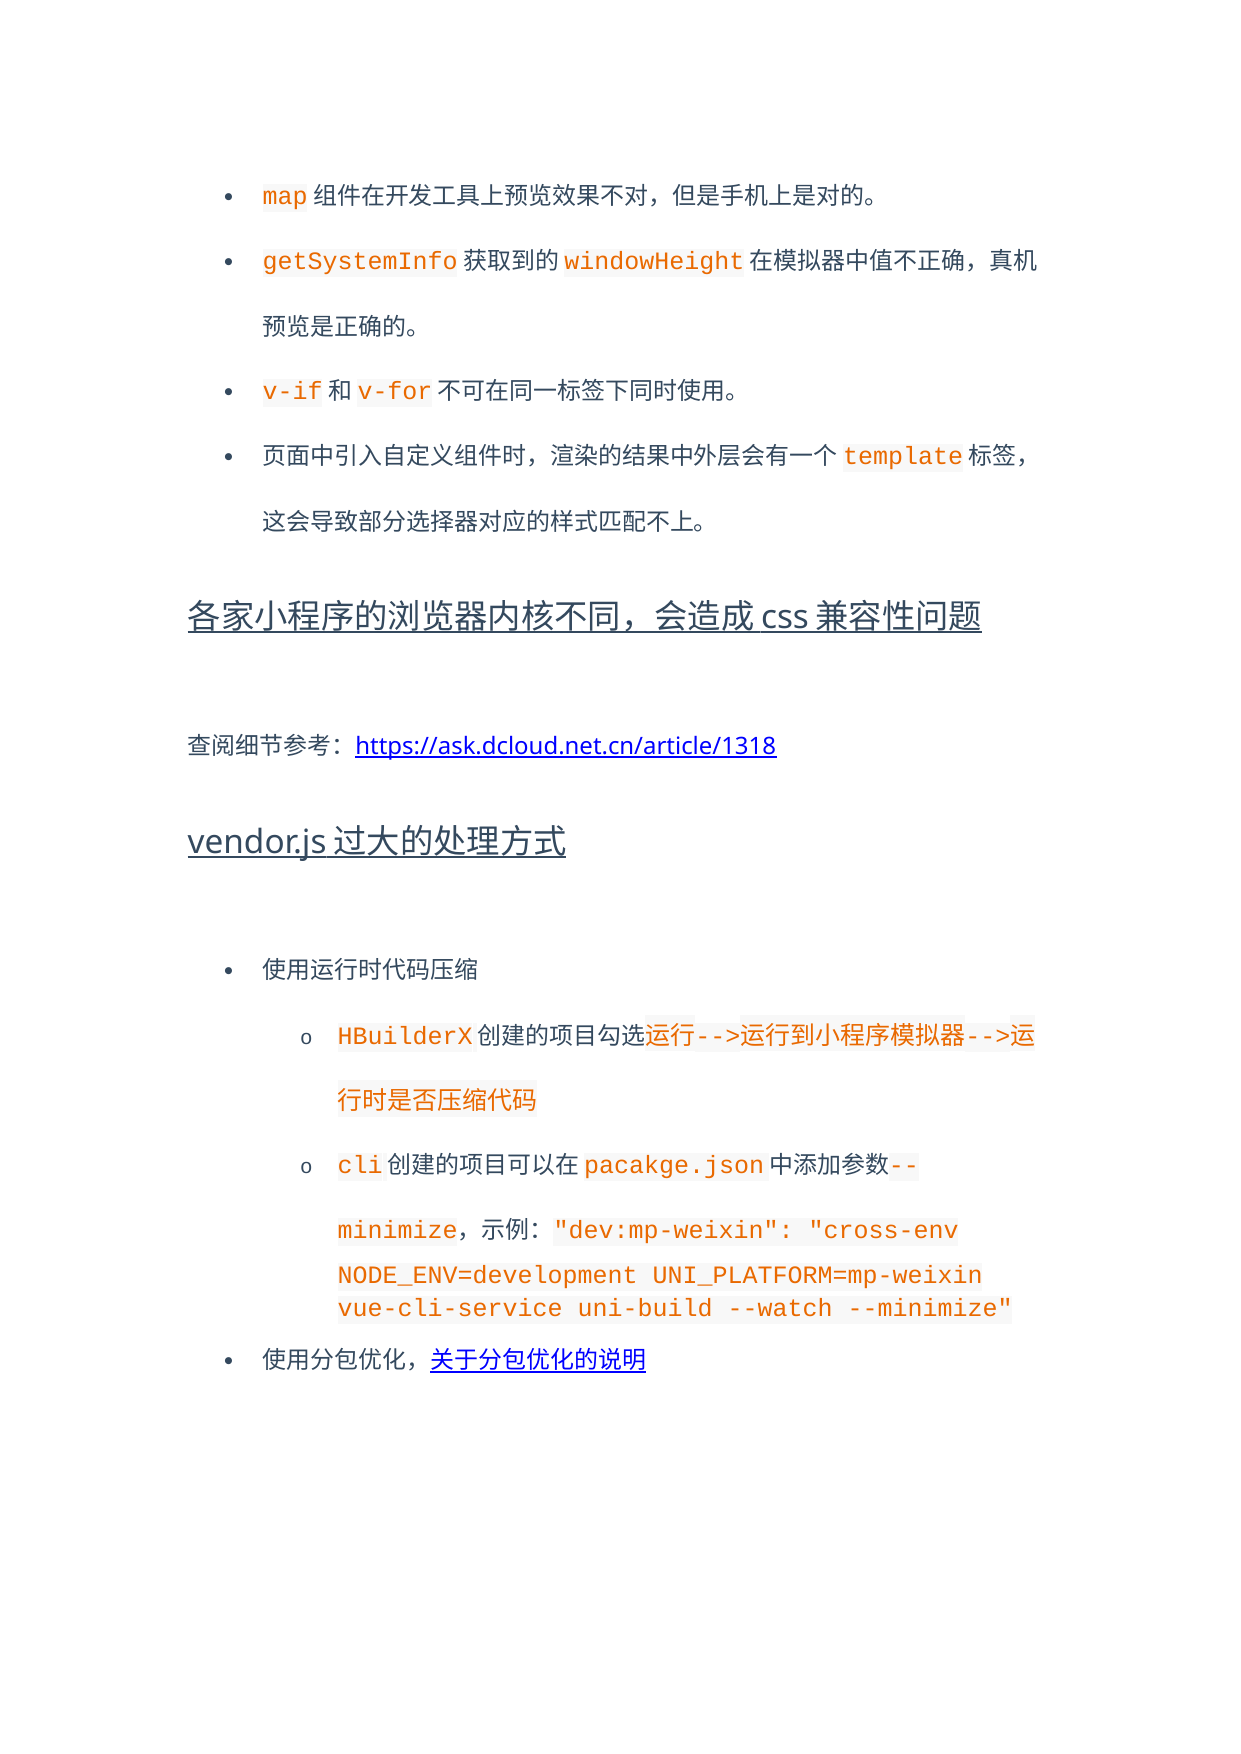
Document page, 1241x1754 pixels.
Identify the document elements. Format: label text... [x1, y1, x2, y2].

subtitle vendor.js过大的处理方式 [187, 806, 1053, 871]
list cli创建的项目可以在pacakge.json中添加参数--minimize，示例："dev:mp-weixin": "cross-env NODE_ENV=development UNI_PLATFORM=mp-weixin vue-cli-service uni-build --watch --minimize" [300, 1131, 1053, 1326]
list v-if 和 v-for 不可在同一标签下同时使用。 [225, 357, 1053, 422]
text 查阅细节参考：https://ask.dcloud.net.cn/article/1318 [187, 711, 1053, 776]
list 使用运行时代码压缩 [225, 936, 1053, 1001]
list HBuilderX创建的项目勾选运行-->运行到小程序模拟器-->运行时是否压缩代码 [300, 1001, 1053, 1131]
list getSystemInfo 获取到的 windowHeight 在模拟器中值不正确，真机预览是正确的。 [225, 227, 1053, 357]
list map 组件在开发工具上预览效果不对，但是手机上是对的。 [225, 162, 1053, 227]
subtitle 各家小程序的浏览器内核不同，会造成css兼容性问题 [187, 581, 1053, 646]
list 使用分包优化，关于分包优化的说明 [225, 1326, 1053, 1391]
list 页面中引入自定义组件时，渲染的结果中外层会有一个 template 标签，这会导致部分选择器对应的样式匹配不上。 [225, 422, 1053, 552]
